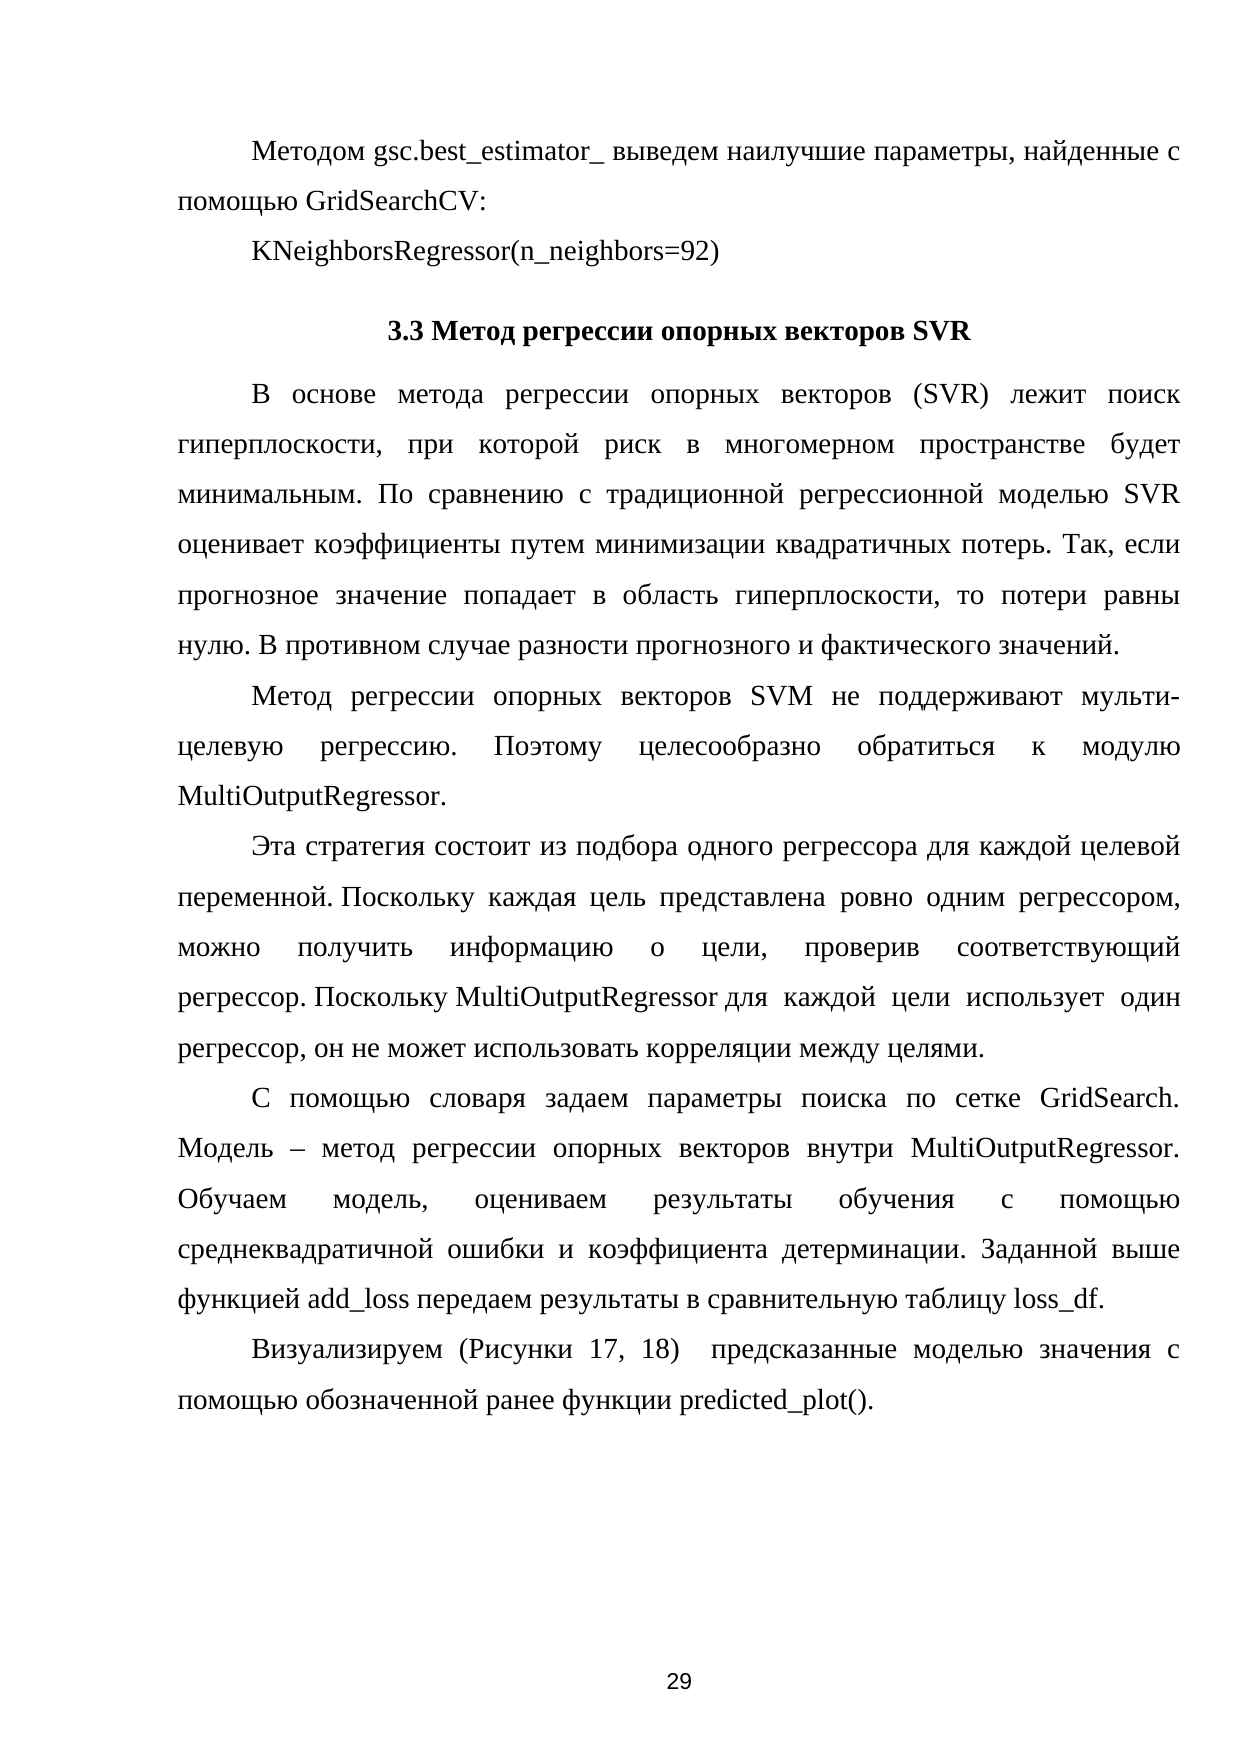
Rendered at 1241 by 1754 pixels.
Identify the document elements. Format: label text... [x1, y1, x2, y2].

text KNeighborsRegressor(n_neighbors=92) [177, 233, 1181, 267]
text Эта стратегия состоит из подбора одного регрессора для каждой целевой переменной. Поскольку каждая цель представлена ​​ровно одним регрессором, можно получить информацию о цели, проверив соответствующий регрессор. Поскольку MultiOutputRegressor для каждой цели использует один регрессор, он не может использовать корреляции между целями. [177, 828, 1181, 1063]
text В основе метода регрессии опорных векторов (SVR) лежит поиск гиперплоскости, при которой риск в многомерном пространстве будет минимальным. По сравнению с традиционной регрессионной моделью SVR оценивает коэффициенты путем минимизации квадратичных потерь. Так, если прогнозное значение попадает в область гиперплоскости, то потери равны нулю. В противном случае разности прогнозного и фактического значений. [177, 376, 1181, 661]
text С помощью словаря задаем параметры поиска по сетке GridSearch. Модель – метод регрессии опорных векторов внутри MultiOutputRegressor. Обучаем модель, оцениваем результаты обучения с помощью среднеквадратичной ошибки и коэффициента детерминации. Заданной выше функцией add_loss передаем результаты в сравнительную таблицу loss_df. [177, 1080, 1181, 1315]
text Метод регрессии опорных векторов SVM не поддерживают мульти-целевую регрессию. Поэтому целесообразно обратиться к модулю MultiOutputRegressor. [177, 678, 1181, 812]
subtitle 3.3 Метод регрессии опорных векторов SVR [177, 313, 1181, 347]
text Методом gsc.best_estimator_ выведем наилучшие параметры, найденные с помощью GridSearchCV: [177, 133, 1181, 217]
text Визуализируем (Рисунки 17, 18) предсказанные моделью значения с помощью обозначенной ранее функции predicted_plot(). [177, 1332, 1181, 1416]
